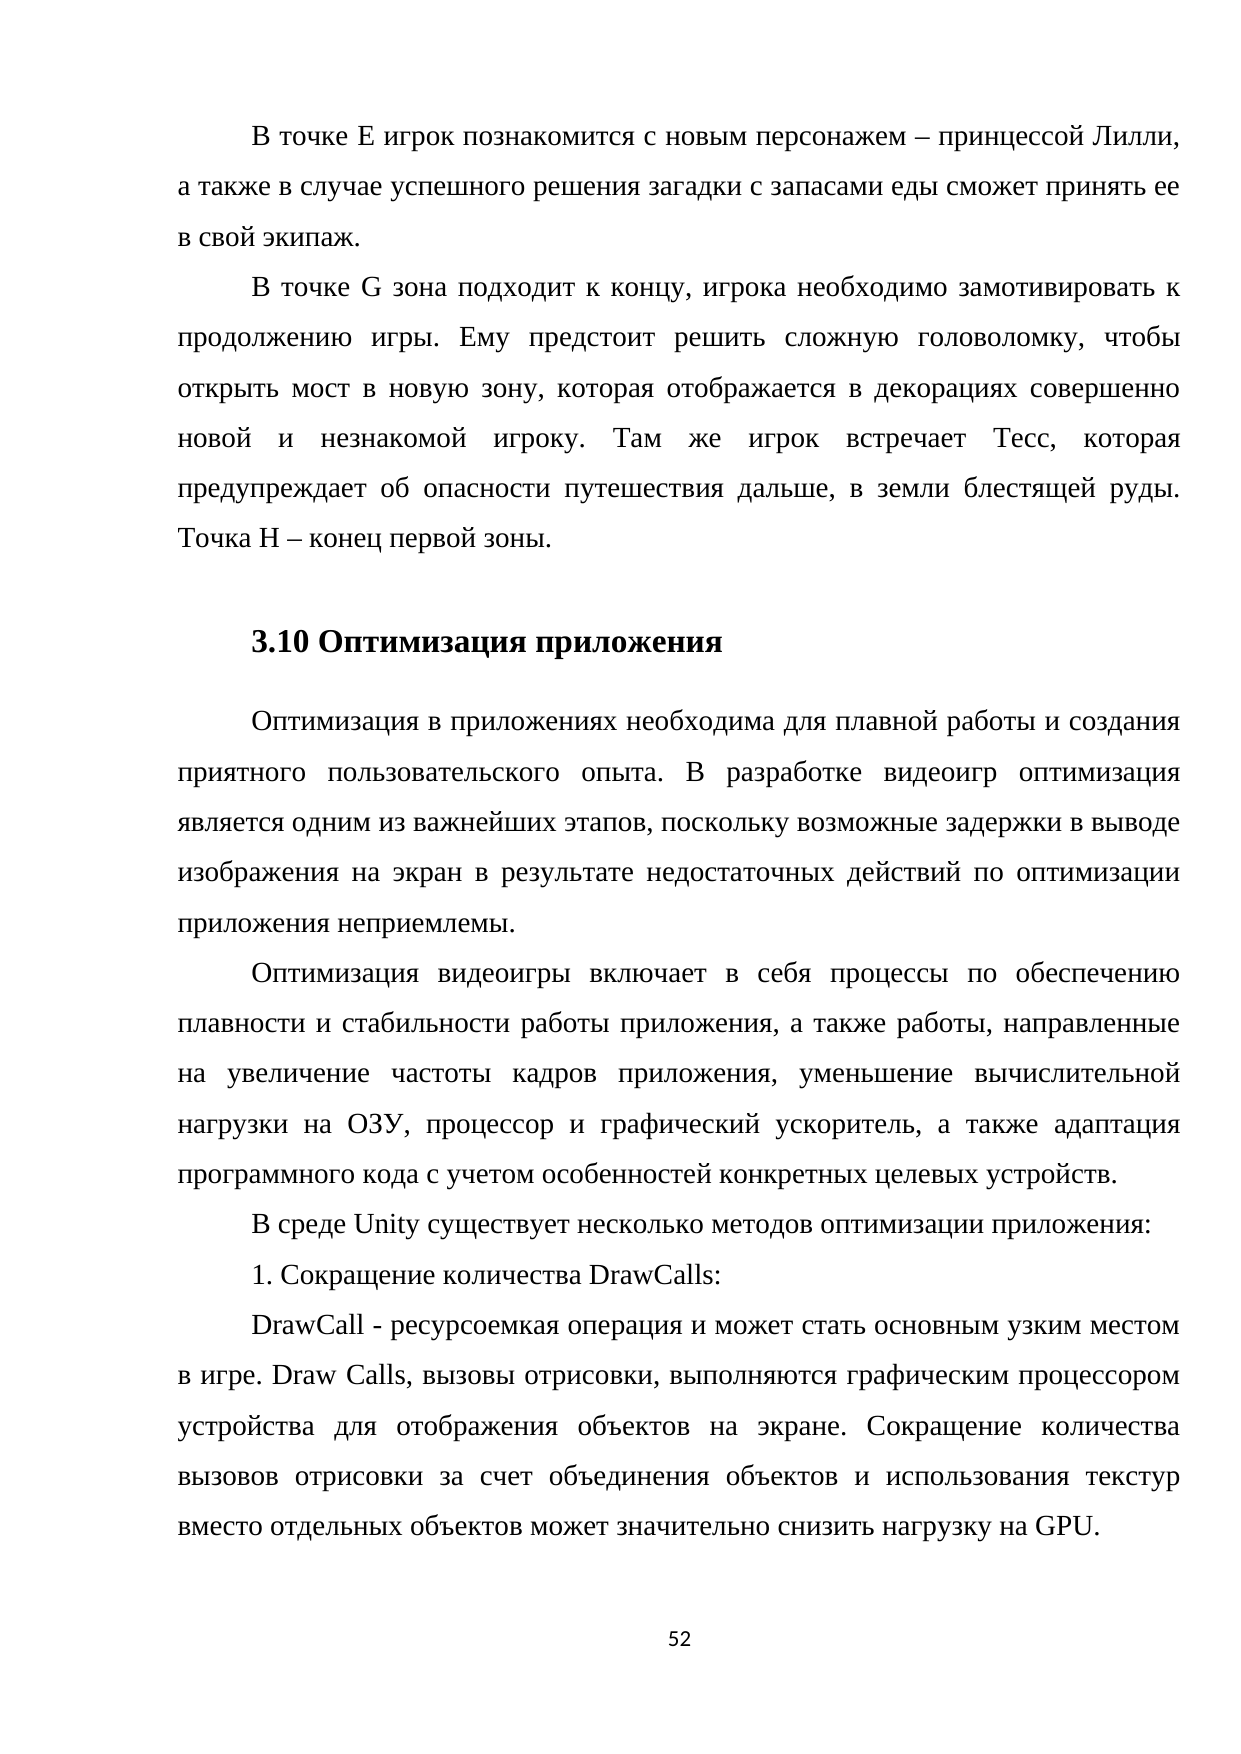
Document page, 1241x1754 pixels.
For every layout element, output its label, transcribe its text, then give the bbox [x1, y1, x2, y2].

text В точке G зона подходит к концу, игрока необходимо замотивировать к продолжению игры. Ему предстоит решить сложную головоломку, чтобы открыть мост в новую зону, которая отображается в декорациях совершенно новой и незнакомой игроку. Там же игрок встречает Тесс, которая предупреждает об опасности путешествия дальше, в земли блестящей руды. Точка H – конец первой зоны. [177, 269, 1181, 554]
text В среде Unity существует несколько методов оптимизации приложения: [177, 1207, 1181, 1240]
text Оптимизация в приложениях необходима для плавной работы и создания приятного пользовательского опыта. В разработке видеоигр оптимизация является одним из важнейших этапов, поскольку возможные задержки в выводе изображения на экран в результате недостаточных действий по оптимизации приложения неприемлемы. [177, 703, 1181, 938]
text Оптимизация видеоигры включает в себя процессы по обеспечению плавности и стабильности работы приложения, а также работы, направленные на увеличение частоты кадров приложения, уменьшение вычислительной нагрузки на ОЗУ, процессор и графический ускоритель, а также адаптация программного кода с учетом особенностей конкретных целевых устройств. [177, 955, 1181, 1190]
text В точке E игрок познакомится с новым персонажем – принцессой Лилли, а также в случае успешного решения загадки с запасами еды сможет принять ее в свой экипаж. [177, 118, 1181, 252]
text DrawCall - ресурсоемкая операция и может стать основным узким местом в игре. Draw Calls, вызовы отрисовки, выполняются графическим процессором устройства для отображения объектов на экране. Сокращение количества вызовов отрисовки за счет объединения объектов и использования текстур вместо отдельных объектов может значительно снизить нагрузку на GPU. [177, 1307, 1181, 1542]
text 3.10 Оптимизация приложения [177, 621, 1181, 659]
text 1. Сокращение количества DrawCalls: [177, 1257, 1181, 1290]
